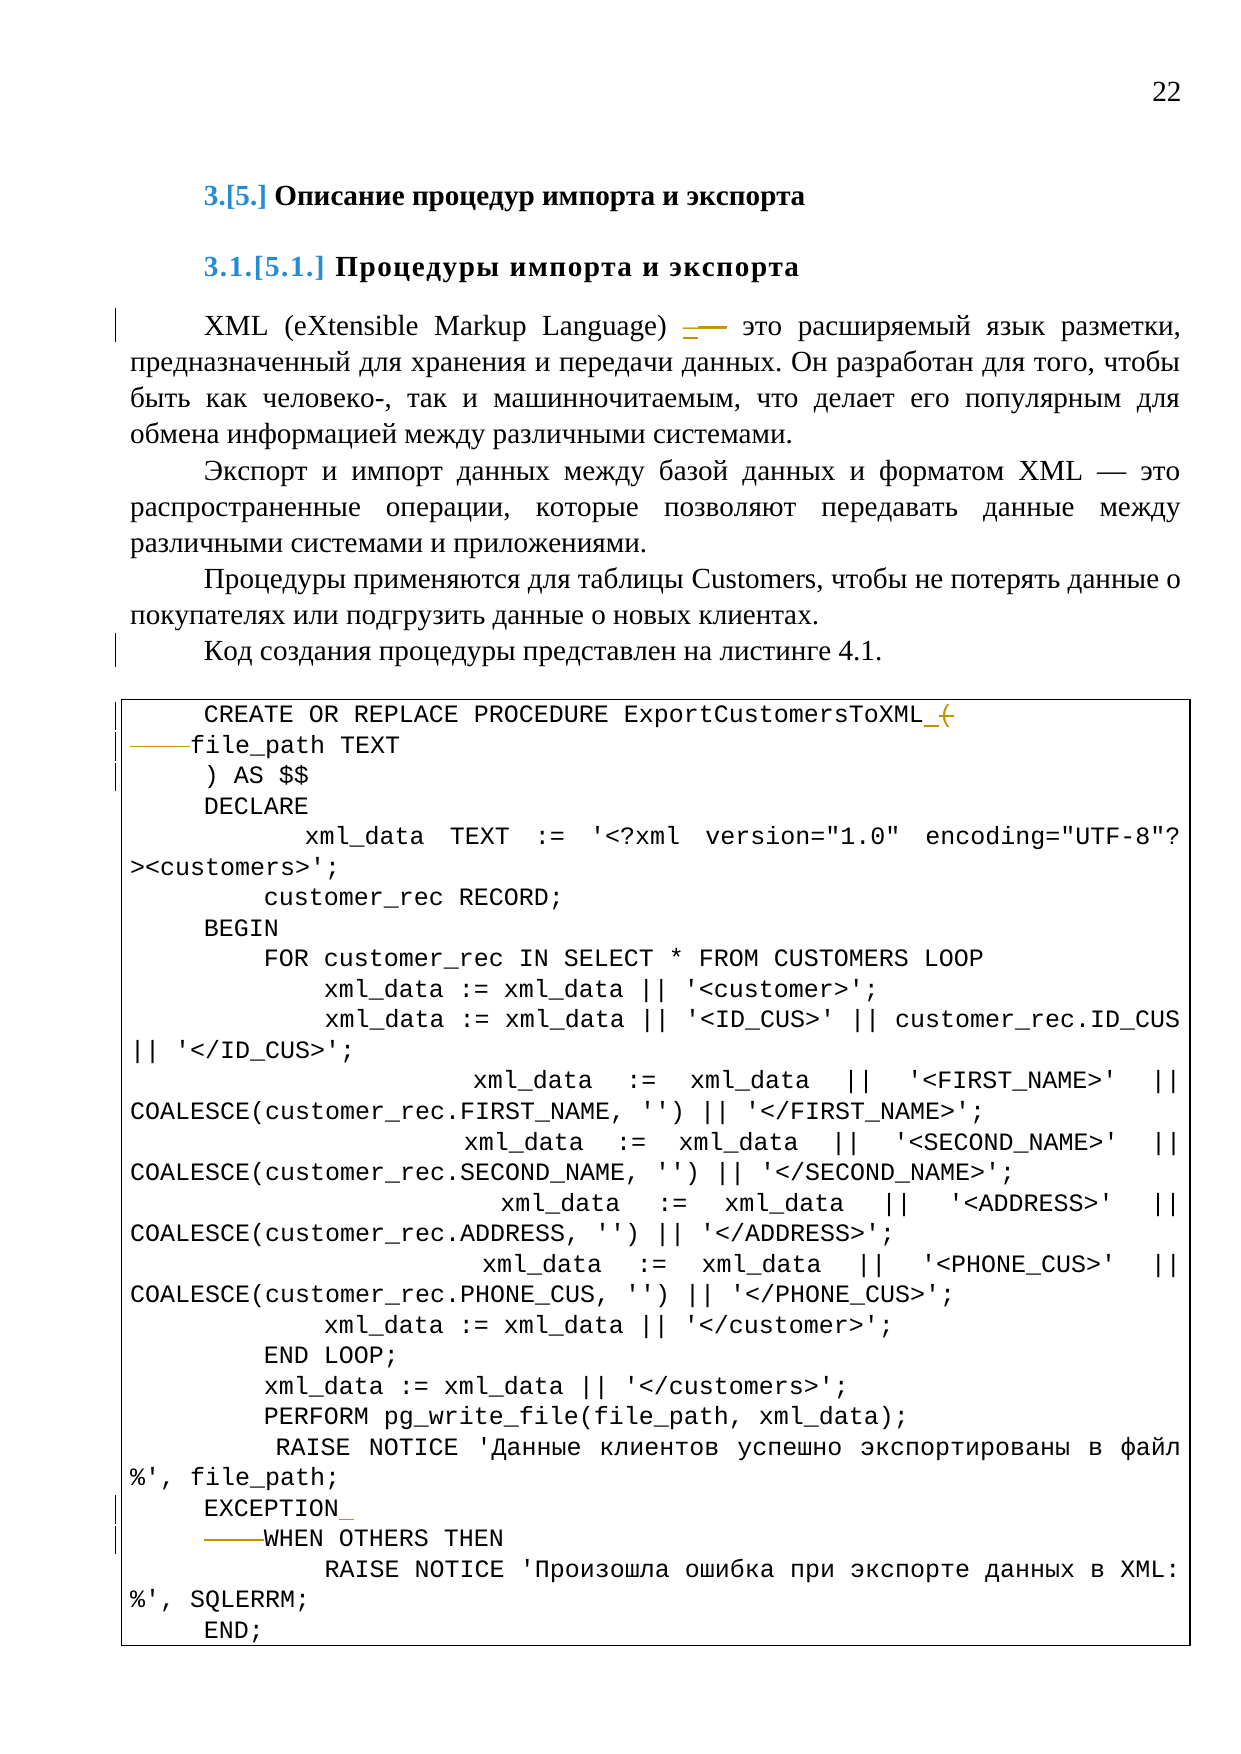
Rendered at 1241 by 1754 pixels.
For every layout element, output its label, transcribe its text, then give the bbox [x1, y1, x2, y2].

text xml_data := xml_data || '<SECOND_NAME>' || COALESCE(customer_rec.SECOND_NAME, '') || '</SECOND_NAME>'; [122, 1126, 1189, 1187]
list Процедуры импорта и экспорта [204, 249, 1181, 283]
text xml_data := xml_data || '<FIRST_NAME>' || COALESCE(customer_rec.FIRST_NAME, '') || '</FIRST_NAME>'; [122, 1065, 1189, 1126]
text BEGIN [122, 912, 1189, 943]
text END LOOP; [122, 1339, 1189, 1370]
text PERFORM pg_write_file(file_path, xml_data); [122, 1401, 1189, 1431]
text Процедуры применяются для таблицы Customers, чтобы не потерять данные о покупателях или подгрузить данные о новых клиентах. [130, 561, 1181, 631]
text END; [122, 1614, 1189, 1645]
subtitle Описание процедур импорта и экспорта [204, 178, 1181, 212]
text xml_data := xml_data || '</customer>'; [122, 1309, 1189, 1339]
text file_path TEXT [122, 729, 1189, 760]
text Экспорт и импорт данных между базой данных и форматом XML — это распространенные операции, которые позволяют передавать данные между различными системами и приложениями. [130, 453, 1181, 558]
text xml_data TEXT := '<?xml version="1.0" encoding="UTF-8"?><customers>'; [122, 821, 1189, 882]
text RAISE NOTICE 'Произошла ошибка при экспорте данных в XML: %', SQLERRM; [122, 1553, 1189, 1614]
text WHEN OTHERS THEN [122, 1523, 1189, 1553]
text xml_data := xml_data || '<PHONE_CUS>' || COALESCE(customer_rec.PHONE_CUS, '') || '</PHONE_CUS>'; [122, 1248, 1189, 1309]
text XML (eXtensible Markup Language) это расширяемый язык разметки, предназначенный для хранения и передачи данных. Он разработан для того, чтобы быть как человеко-, так и машинночитаемым, что делает его популярным для обмена информацией между различными системами. [130, 308, 1181, 450]
text customer_rec RECORD; [122, 882, 1189, 912]
text RAISE NOTICE 'Данные клиентов успешно экспортированы в файл %', file_path; [122, 1431, 1189, 1492]
text CREATE OR REPLACE PROCEDURE ExportCustomersToXML [122, 700, 1189, 729]
text xml_data := xml_data || '<ID_CUS>' || customer_rec.ID_CUS || '</ID_CUS>'; [122, 1004, 1189, 1065]
text xml_data := xml_data || '<customer>'; [122, 973, 1189, 1004]
text ) AS $$ [122, 760, 1189, 790]
text DECLARE [122, 790, 1189, 821]
text Код создания процедуры представлен на листинге 4.1. [130, 633, 1181, 667]
text xml_data := xml_data || '<ADDRESS>' || COALESCE(customer_rec.ADDRESS, '') || '</ADDRESS>'; [122, 1187, 1189, 1248]
text xml_data := xml_data || '</customers>'; [122, 1370, 1189, 1401]
text EXCEPTION [122, 1492, 1189, 1523]
text FOR customer_rec IN SELECT * FROM CUSTOMERS LOOP [122, 943, 1189, 973]
